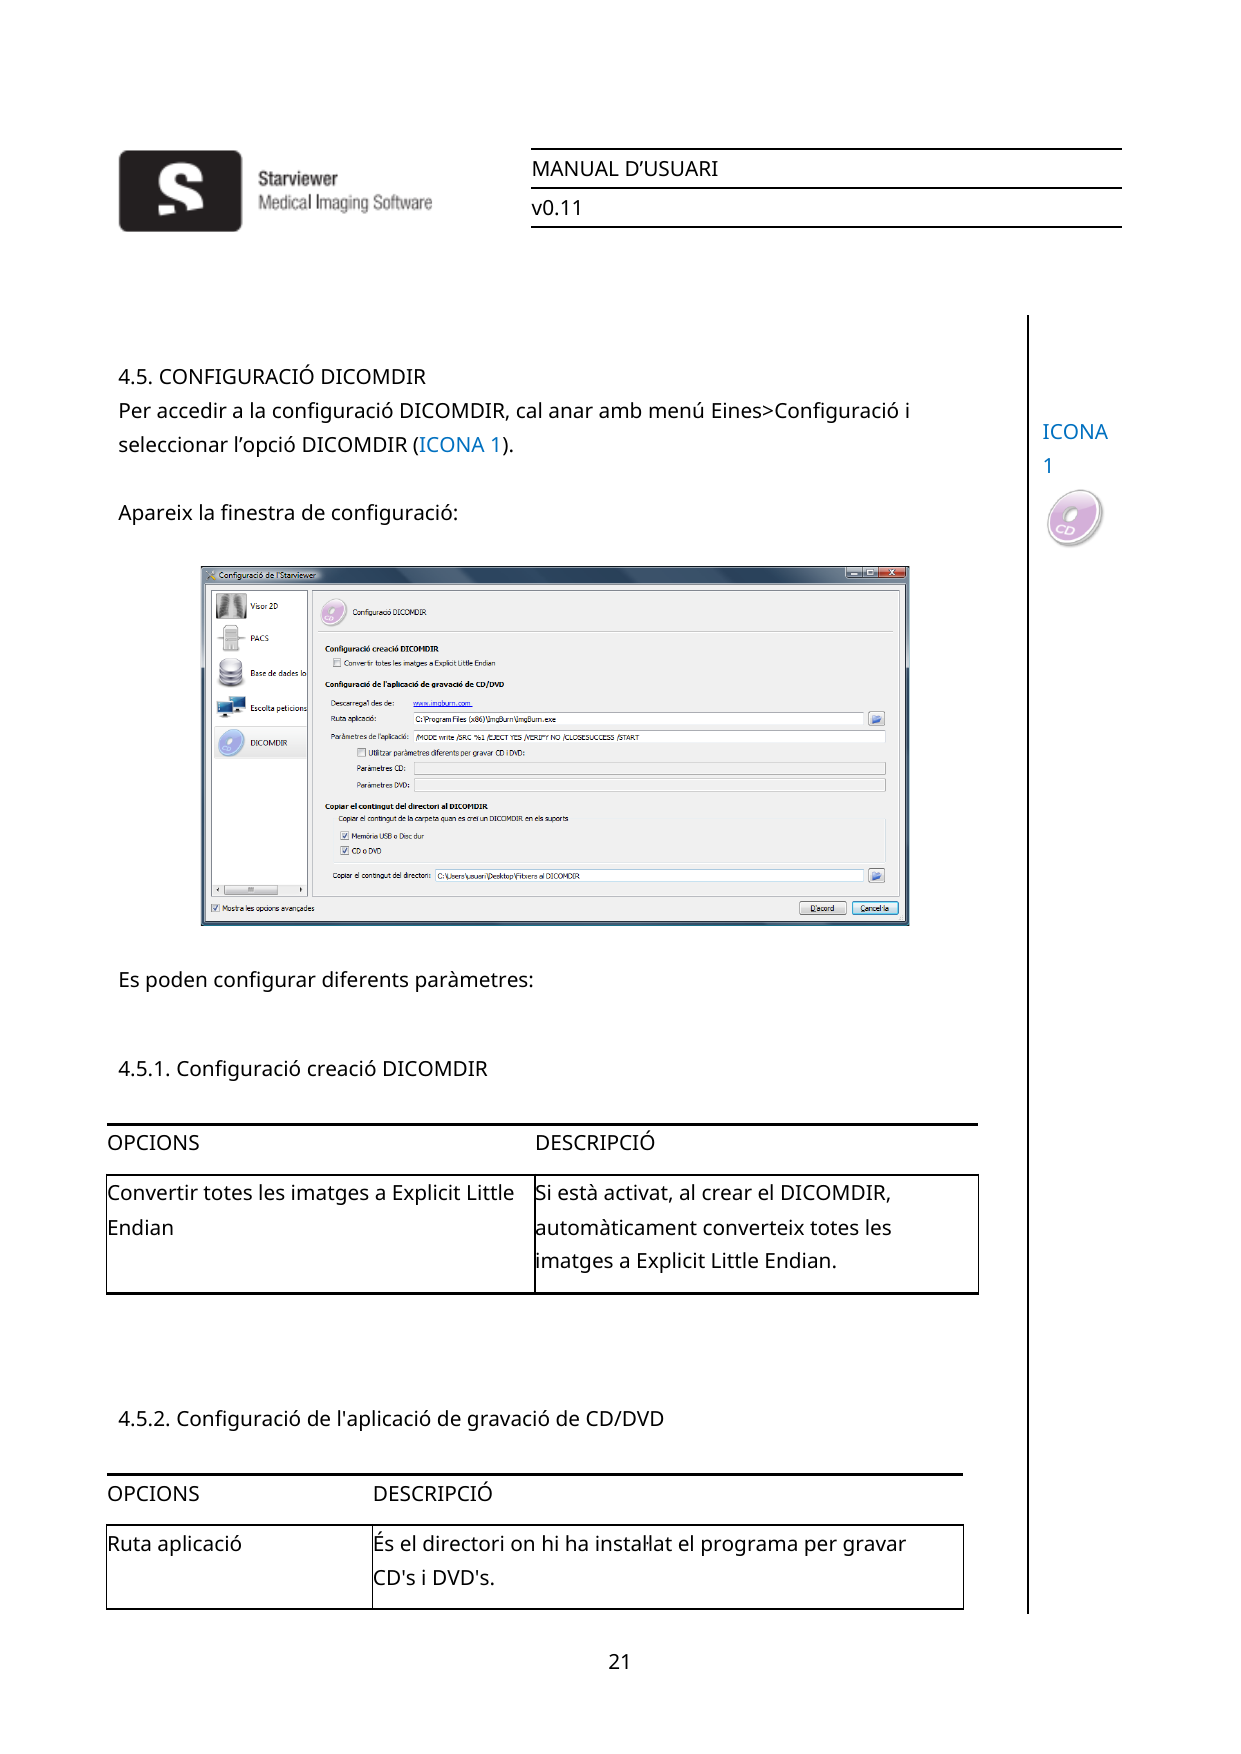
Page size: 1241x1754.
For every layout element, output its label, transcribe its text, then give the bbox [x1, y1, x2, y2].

subtitle Configuració DICOMDIR [118, 362, 1027, 391]
table_header opcions [107, 1126, 535, 1173]
table_cell Convertir totes les imatges a Explicit Little Endian [107, 1176, 534, 1292]
subtitle Configuració de l'aplicació de gravació de CD/DVD [118, 1404, 1027, 1433]
table_header descripció [535, 1126, 978, 1173]
picture [200, 566, 910, 926]
table_header ICONA 1 [1029, 315, 1122, 1614]
text Es poden configurar diferents paràmetres: [118, 965, 1027, 994]
table_header descripció [373, 1476, 963, 1524]
table_header opcions [107, 1476, 373, 1524]
table_cell Ruta aplicació [107, 1526, 372, 1608]
text Apareix la finestra de configuració: [118, 498, 1027, 527]
picture [1042, 485, 1107, 549]
subtitle Configuració creació DICOMDIR [118, 1054, 1027, 1083]
text Per accedir a la configuració DICOMDIR, cal anar amb menú Eines>Configuració i seleccionar l’opció DICOMDIR (ICONA 1). [118, 396, 1027, 459]
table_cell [373, 1526, 963, 1608]
table_cell Si està activat, al crear el DICOMDIR, automàticament converteix totes les imatges a Explicit Little Endian. [536, 1176, 978, 1292]
